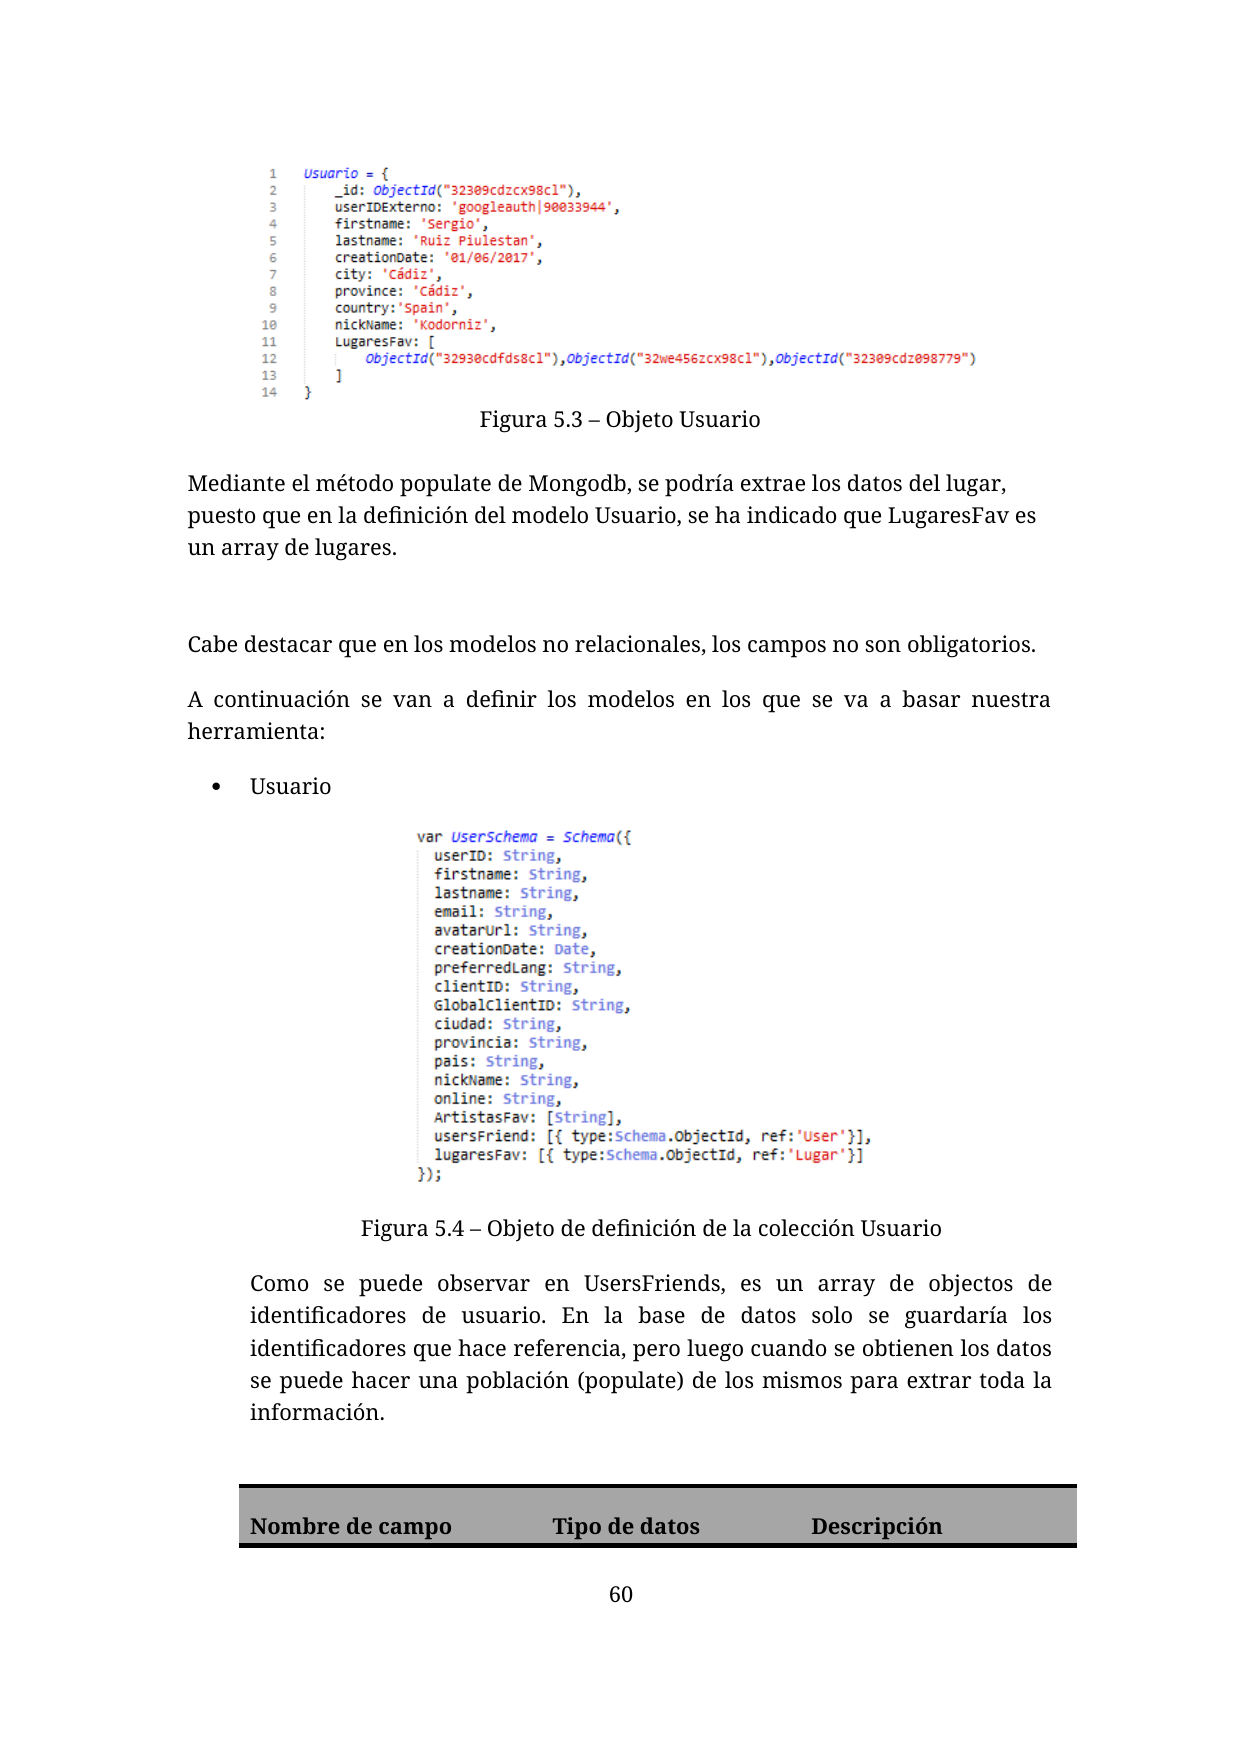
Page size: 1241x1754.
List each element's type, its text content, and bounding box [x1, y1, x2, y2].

text Mediante el método populate de Mongodb, se podría extrae los datos del lugar, puesto que en la definición del modelo Usuario, se ha indicado que LugaresFav es un array de lugares. [187, 468, 1053, 562]
table_header Descripción [800, 1488, 1077, 1543]
text Figura 5.4 – Objeto de definición de la colección Usuario [250, 1213, 1053, 1243]
list Usuario [212, 771, 1053, 801]
text Figura 5.3 – Objeto Usuario [187, 404, 1053, 433]
text Como se puede observar en UsersFriends, es un array de objectos de identificadores de usuario. En la base de datos solo se guardaría los identificadores que hace referencia, pero luego cuando se obtienen los datos se puede hacer una población (populate) de los mismos para extrar toda la información. [250, 1268, 1053, 1426]
picture [410, 825, 893, 1189]
table_header Tipo de datos [541, 1488, 800, 1543]
text Cabe destacar que en los modelos no relacionales, los campos no son obligatorios. [187, 629, 1053, 658]
text A continuación se van a definir los modelos en los que se va a basar nuestra herramienta: [187, 684, 1053, 746]
table_header Nombre de campo [239, 1488, 541, 1543]
picture [259, 164, 982, 402]
